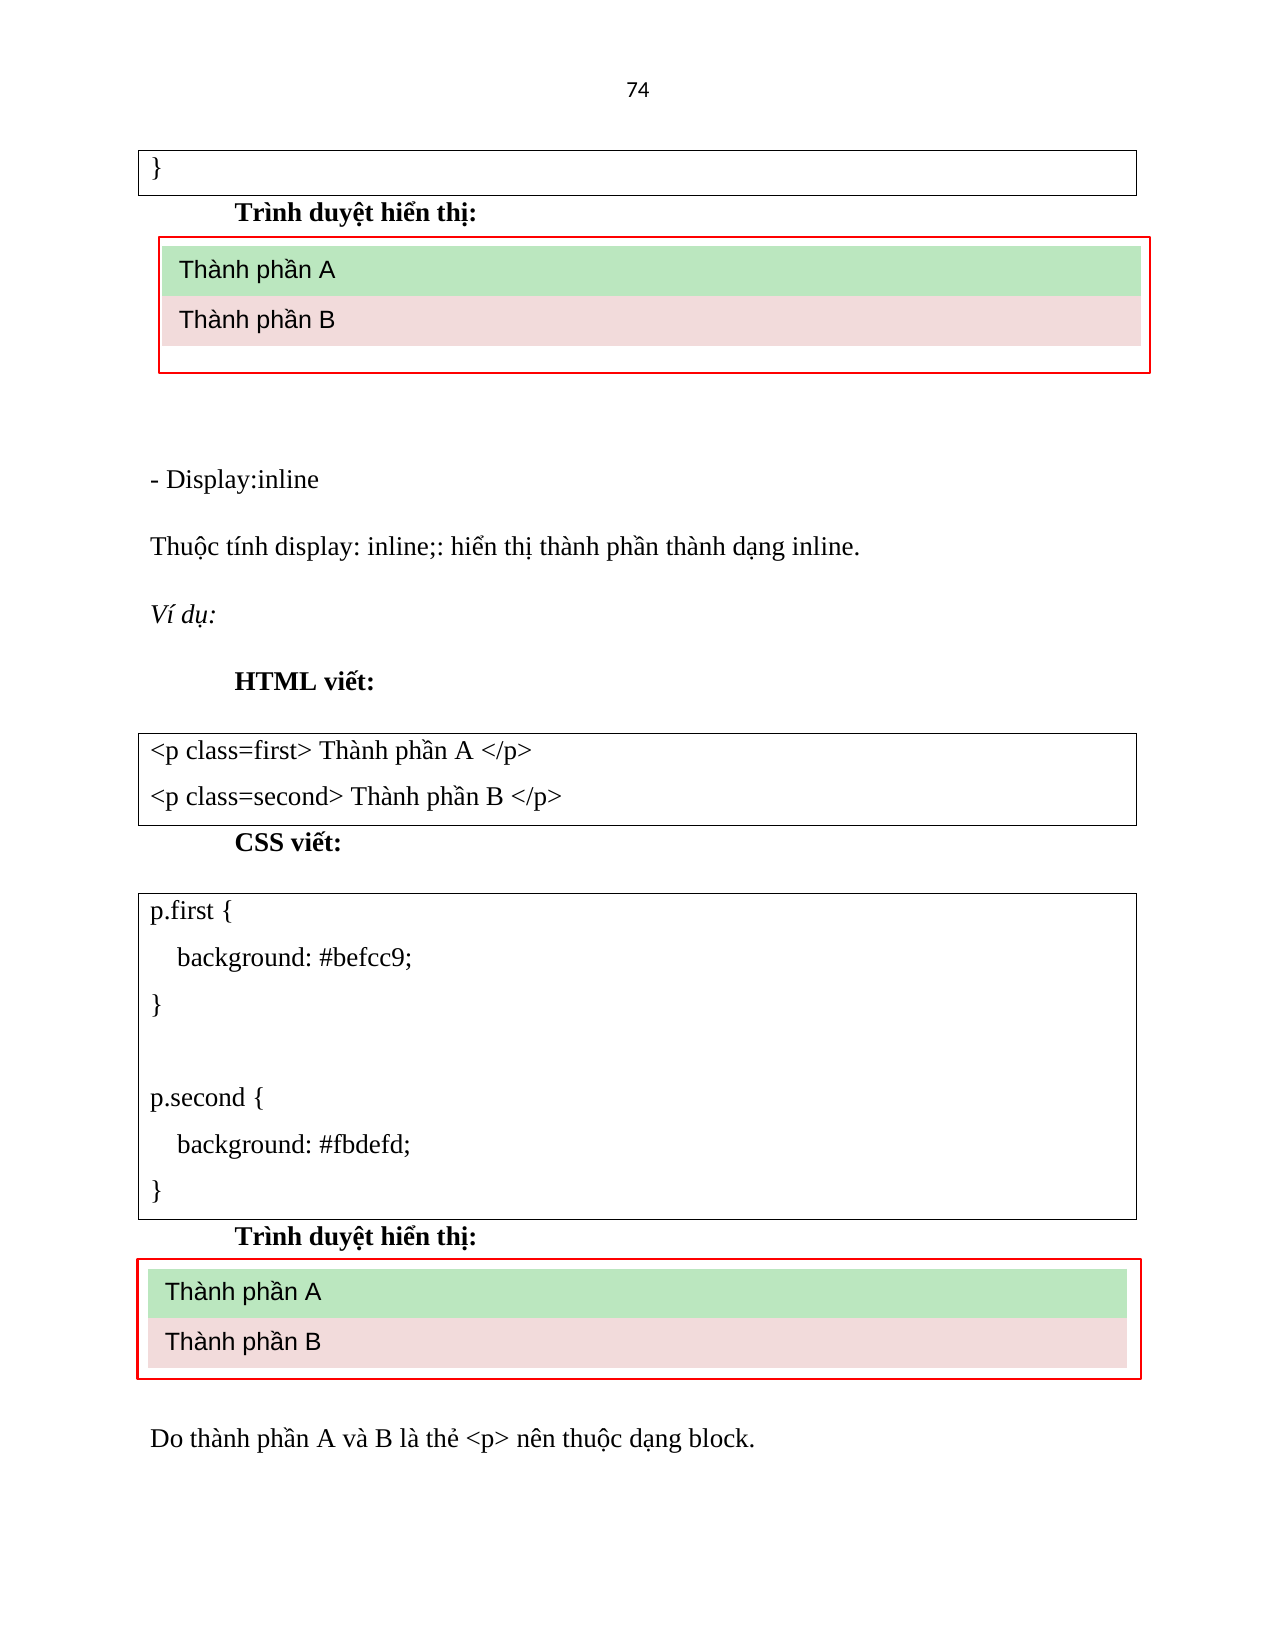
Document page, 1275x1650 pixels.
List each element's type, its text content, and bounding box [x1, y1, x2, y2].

text Ví dụ: [150, 598, 1125, 629]
text Trình duyệt hiển thị: [150, 1220, 1125, 1251]
text HTML viết: [150, 665, 1125, 696]
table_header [139, 151, 1136, 195]
text CSS viết: [150, 826, 1125, 857]
table_header <p class=first> Thành phần A </p> <p class=second> Thành phần B </p> [139, 734, 1136, 825]
text Trình duyệt hiển thị: [150, 196, 1125, 227]
text Thuộc tính display: inline;: hiển thị thành phần thành dạng inline. [150, 530, 1125, 561]
text Do thành phần A và B là thẻ <p> nên thuộc dạng block. [150, 1422, 1125, 1453]
table_header p.first { background: #befcc9; } p.second { background: #fbdefd; } [139, 894, 1136, 1219]
text - Display:inline [150, 463, 1125, 494]
